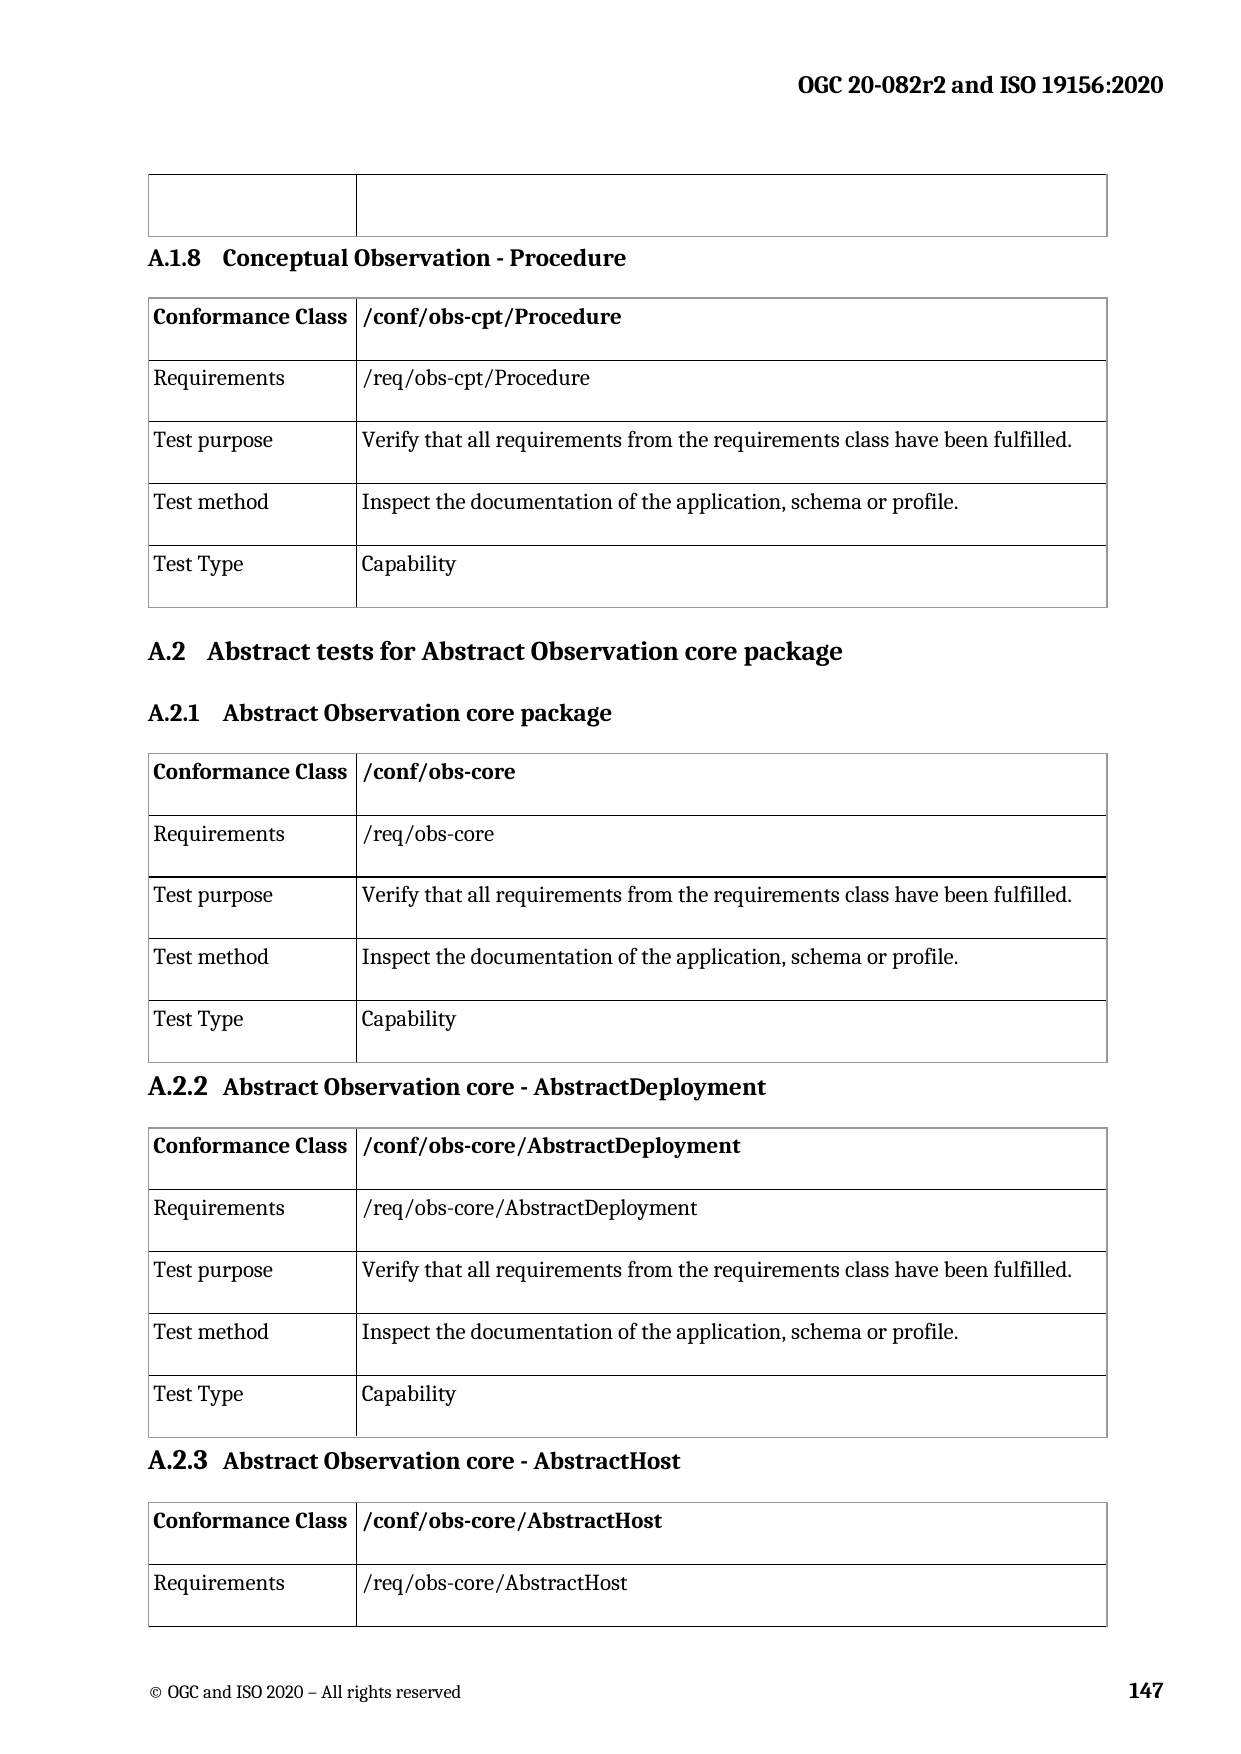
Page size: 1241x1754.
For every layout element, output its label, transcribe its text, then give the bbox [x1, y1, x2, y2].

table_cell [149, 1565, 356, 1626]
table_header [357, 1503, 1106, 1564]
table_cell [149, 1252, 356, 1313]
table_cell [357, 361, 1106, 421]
text Abstract Observation core - AbstractHost [148, 1444, 1163, 1477]
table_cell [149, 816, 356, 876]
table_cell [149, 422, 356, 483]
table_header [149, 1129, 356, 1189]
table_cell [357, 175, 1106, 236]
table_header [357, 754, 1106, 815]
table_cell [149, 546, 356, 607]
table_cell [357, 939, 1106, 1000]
text Abstract tests for Abstract Observation core package [148, 636, 1163, 667]
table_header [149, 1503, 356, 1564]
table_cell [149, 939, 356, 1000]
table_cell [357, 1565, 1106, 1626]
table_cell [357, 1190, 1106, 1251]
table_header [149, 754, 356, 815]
text Conceptual Observation - Procedure [148, 243, 1163, 272]
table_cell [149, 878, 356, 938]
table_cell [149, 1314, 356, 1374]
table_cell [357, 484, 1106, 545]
text Abstract Observation core package [148, 699, 1163, 727]
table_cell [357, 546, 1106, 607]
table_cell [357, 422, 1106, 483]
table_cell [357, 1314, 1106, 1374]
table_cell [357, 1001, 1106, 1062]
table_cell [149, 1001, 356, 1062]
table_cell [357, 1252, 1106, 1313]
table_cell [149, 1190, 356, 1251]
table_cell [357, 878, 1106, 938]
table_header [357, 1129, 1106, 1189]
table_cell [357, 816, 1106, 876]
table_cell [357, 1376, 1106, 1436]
text Abstract Observation core - AbstractDeployment [148, 1069, 1163, 1102]
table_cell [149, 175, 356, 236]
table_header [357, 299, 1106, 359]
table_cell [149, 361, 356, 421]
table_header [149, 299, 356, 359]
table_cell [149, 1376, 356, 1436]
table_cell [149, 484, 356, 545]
